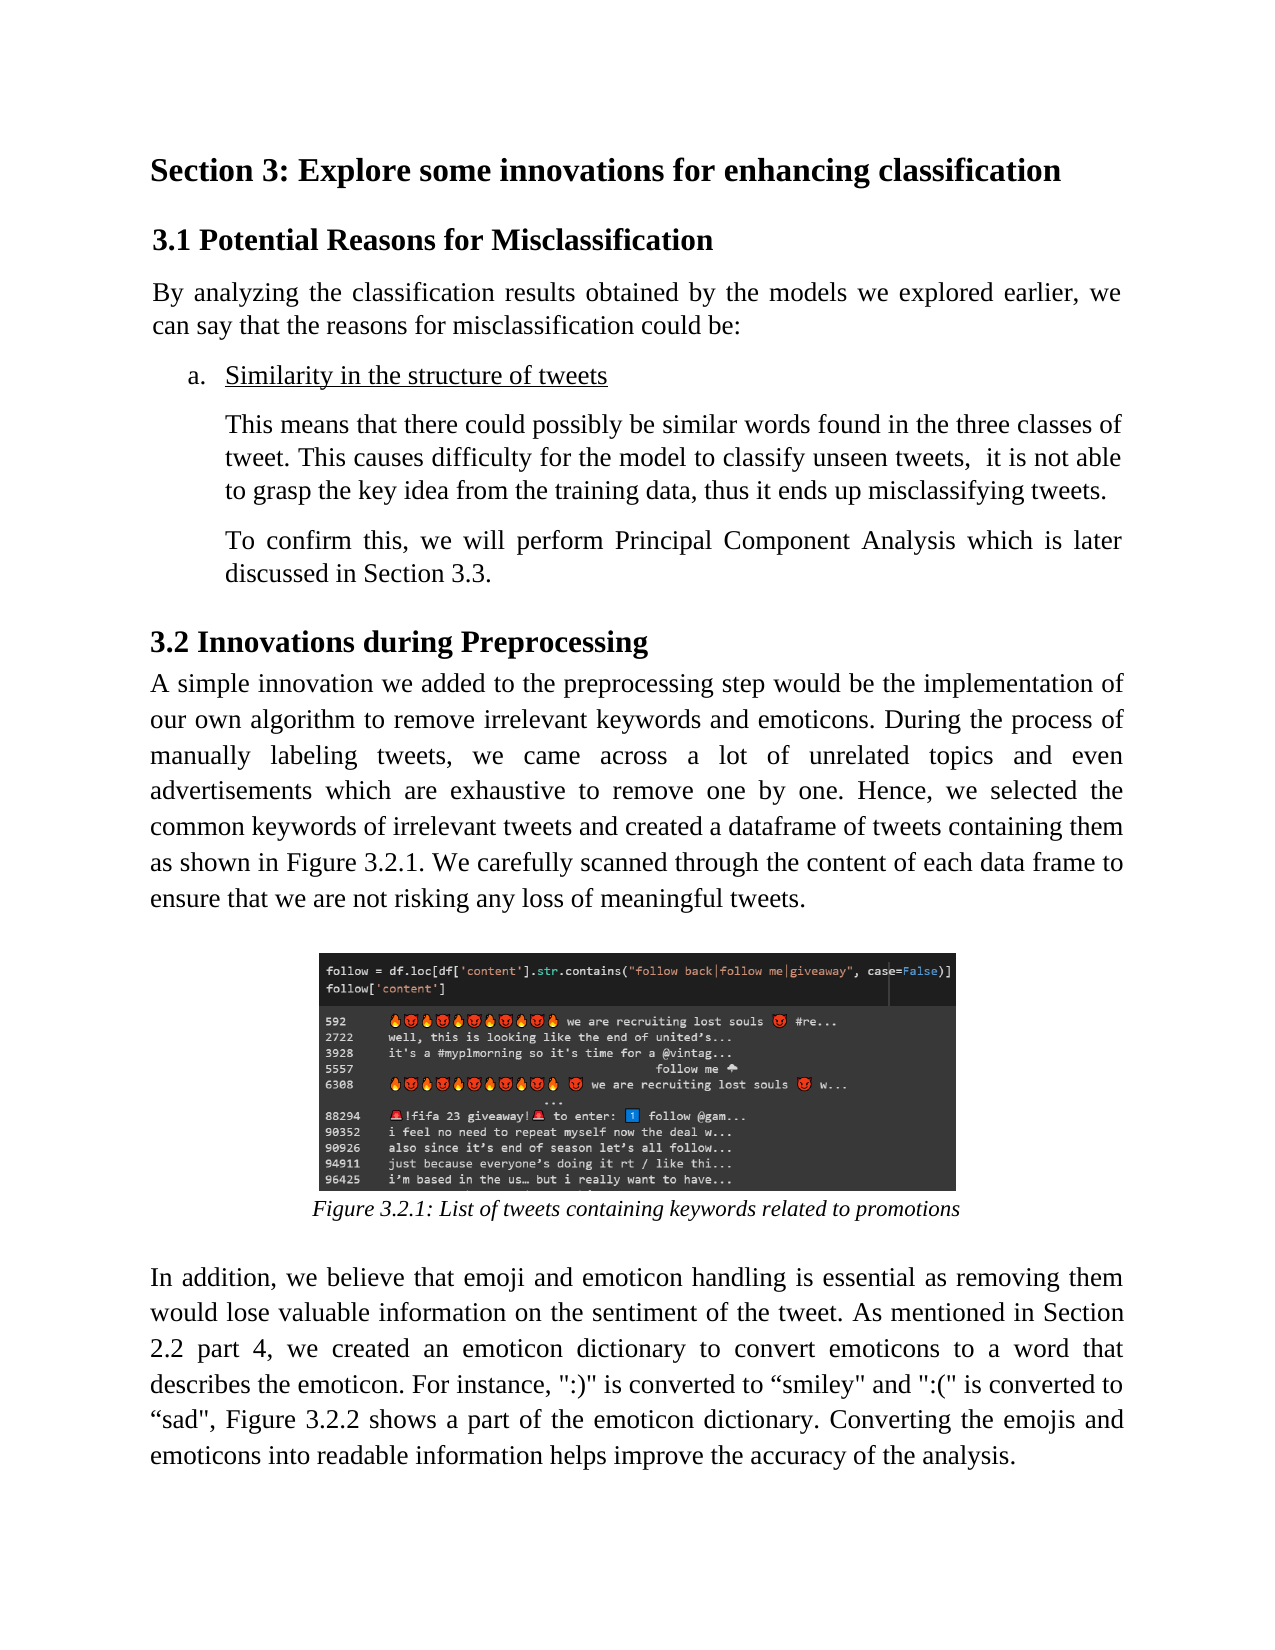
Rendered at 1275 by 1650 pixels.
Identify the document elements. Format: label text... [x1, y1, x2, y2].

text To confirm this, we will perform Principal Component Analysis which is later discussed in Section 3.3. [225, 524, 1123, 588]
list Similarity in the structure of tweets [187, 359, 1123, 390]
text A simple innovation we added to the preprocessing step would be the implementation of our own algorithm to remove irrelevant keywords and emoticons. During the process of manually labeling tweets, we came across a lot of unrelated topics and even advertisements which are exhaustive to remove one by one. Hence, we selected the common keywords of irrelevant tweets and created a dataframe of tweets containing them as shown in Figure 3.2.1. We carefully scanned through the content of each data frame to ensure that we are not risking any loss of meaningful tweets. [150, 667, 1125, 913]
text This means that there could possibly be similar words found in the three classes of tweet. This causes difficulty for the model to classify unseen tweets, it is not able to grasp the key idea from the training data, thus it ends up misclassifying tweets. [225, 408, 1123, 505]
text By analyzing the classification results obtained by the models we explored earlier, we can say that the reasons for misclassification could be: [152, 276, 1123, 340]
subtitle 3.1 Potential Reasons for Misclassification [152, 222, 1123, 258]
text In addition, we believe that emoji and emoticon handling is essential as removing them would lose valuable information on the sentiment of the tweet. As mentioned in Section 2.2 part 4, we created an emoticon dictionary to convert emoticons to a word that describes the emoticon. For instance, ":)" is converted to “smiley" and ":(" is converted to “sad", Figure 3.2.2 shows a part of the emoticon dictionary. Converting the emojis and emoticons into readable information helps improve the accuracy of the analysis. [150, 1261, 1125, 1471]
text Figure 3.2.1: List of tweets containing keywords related to promotions [150, 1195, 1125, 1221]
picture [319, 953, 956, 1191]
subtitle Section 3: Explore some innovations for enhancing classification [150, 150, 1125, 188]
subtitle 3.2 Innovations during Preprocessing [150, 623, 1125, 659]
